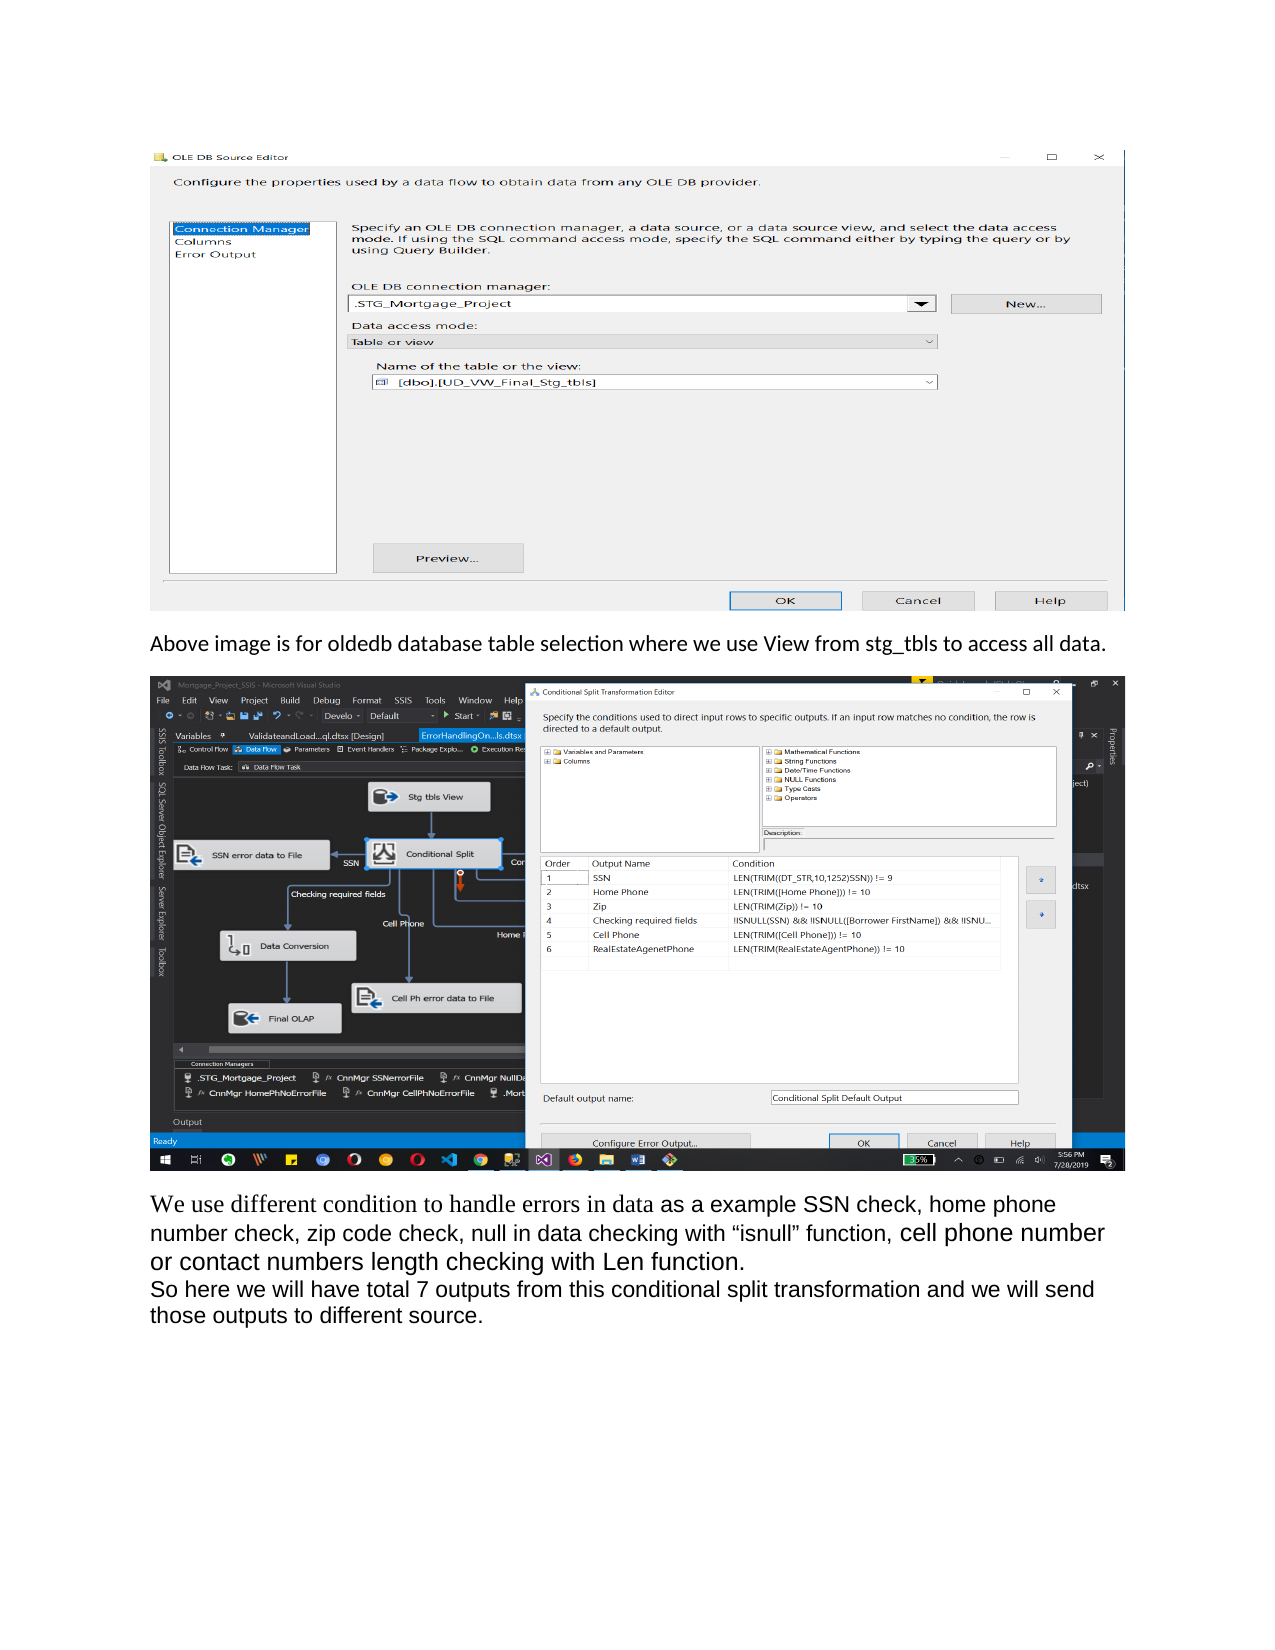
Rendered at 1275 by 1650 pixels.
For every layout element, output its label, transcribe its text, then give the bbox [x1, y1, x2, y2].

text Above image is for oldedb database table selection where we use View from stg_tbls to access all data. [150, 629, 1125, 657]
text So here we will have total 7 outputs from this conditional split transformation and we will send those outputs to different source. [150, 1276, 1125, 1328]
picture [150, 150, 1125, 611]
text We use different condition to handle errors in data as a example SSN check, home phone number check, zip code check, null in data checking with “isnull” function, cell phone number or contact numbers length checking with Len function. [150, 1189, 1125, 1276]
picture [150, 676, 1125, 1171]
